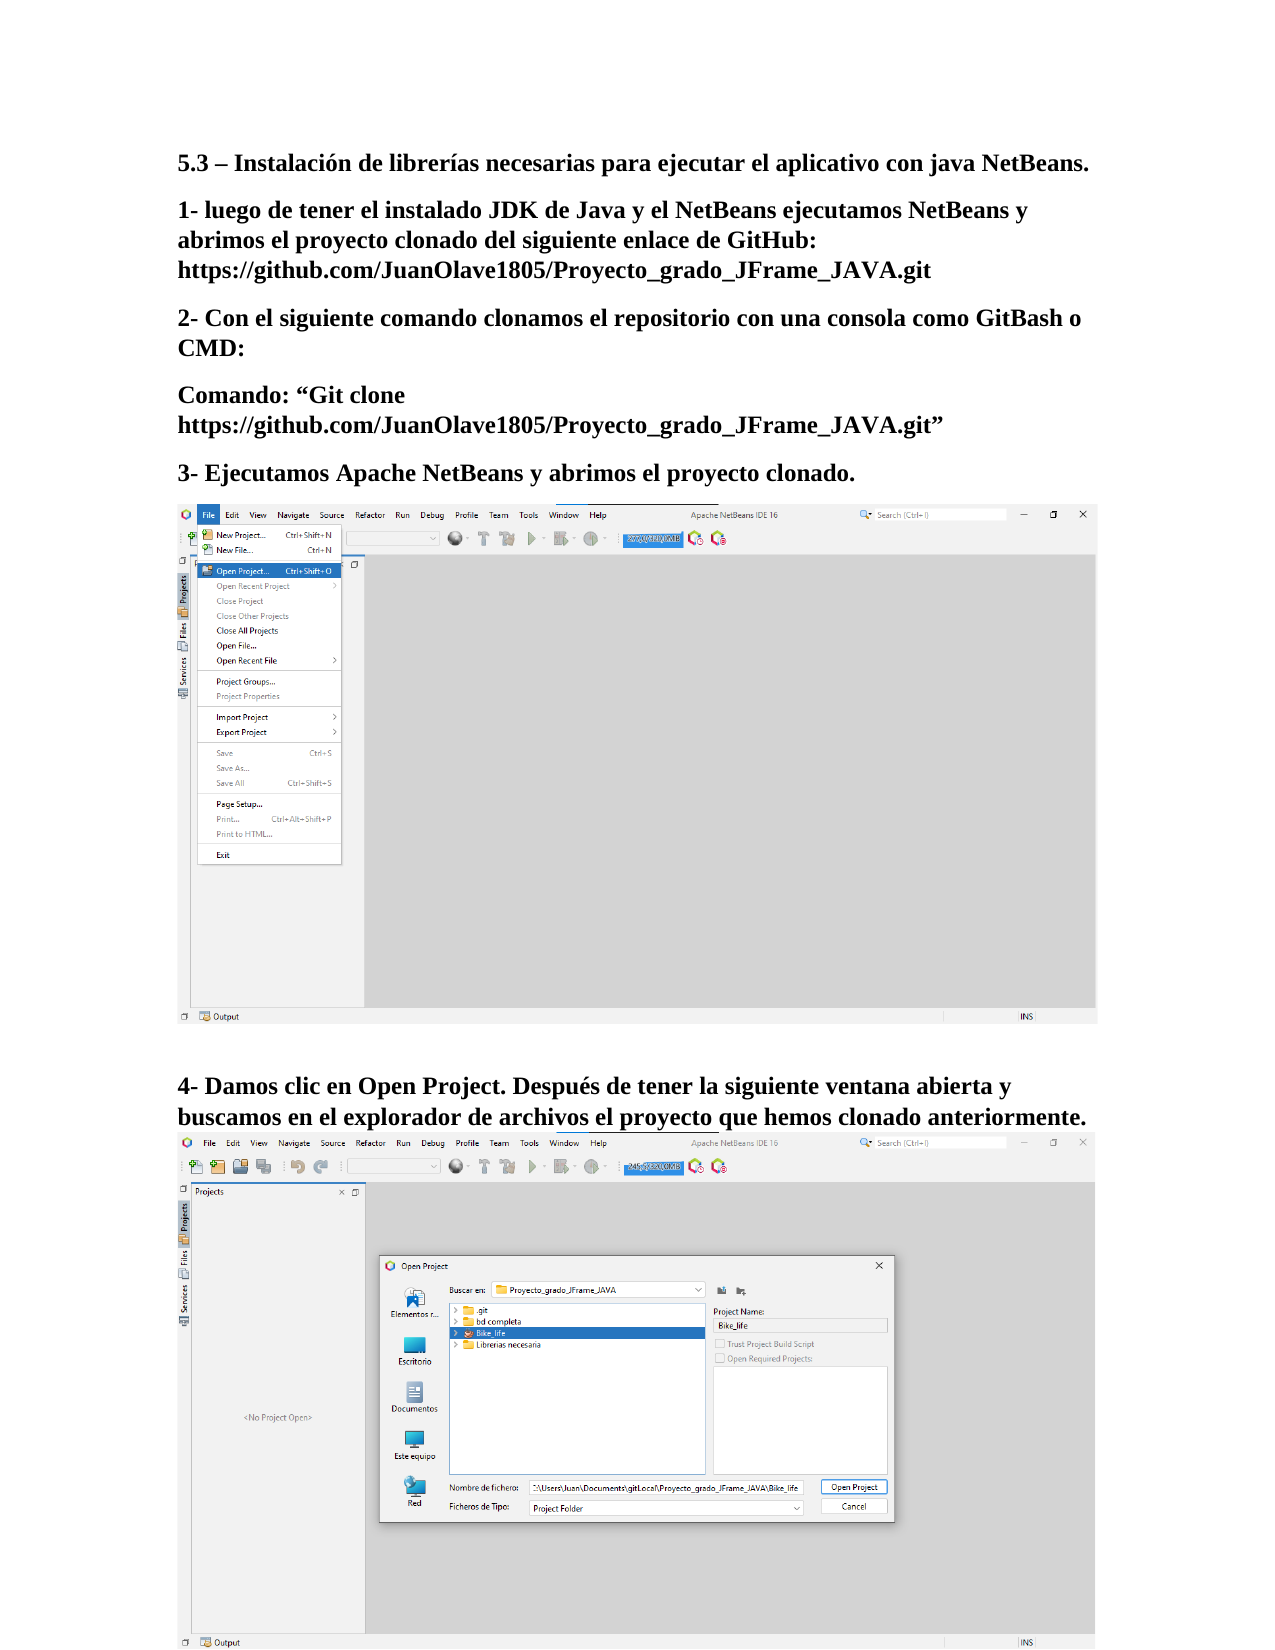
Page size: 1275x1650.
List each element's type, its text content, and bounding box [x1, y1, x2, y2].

text 4- Damos clic en Open Project. Después de tener la siguiente ventana abierta y buscamos en el explorador de archivos el proyecto que hemos clonado anteriormente. [177, 1071, 1098, 1131]
picture [177, 504, 1098, 1024]
text 2- Con el siguiente comando clonamos el repositorio con una consola como GitBash o CMD: [177, 303, 1098, 362]
text 3- Ejecutamos Apache NetBeans y abrimos el proyecto clonado. [177, 458, 1098, 486]
text Comando: “Git clone https://github.com/JuanOlave1805/Proyecto_grado_JFrame_JAVA.git” [177, 380, 1098, 439]
picture [176, 1132, 1094, 1649]
text 5.3 – Instalación de librerías necesarias para ejecutar el aplicativo con java NetBeans. [177, 148, 1098, 176]
text 1- luego de tener el instalado JDK de Java y el NetBeans ejecutamos NetBeans y abrimos el proyecto clonado del siguiente enlace de GitHub: https://github.com/JuanOlave1805/Proyecto_grado_JFrame_JAVA.git [177, 195, 1098, 284]
